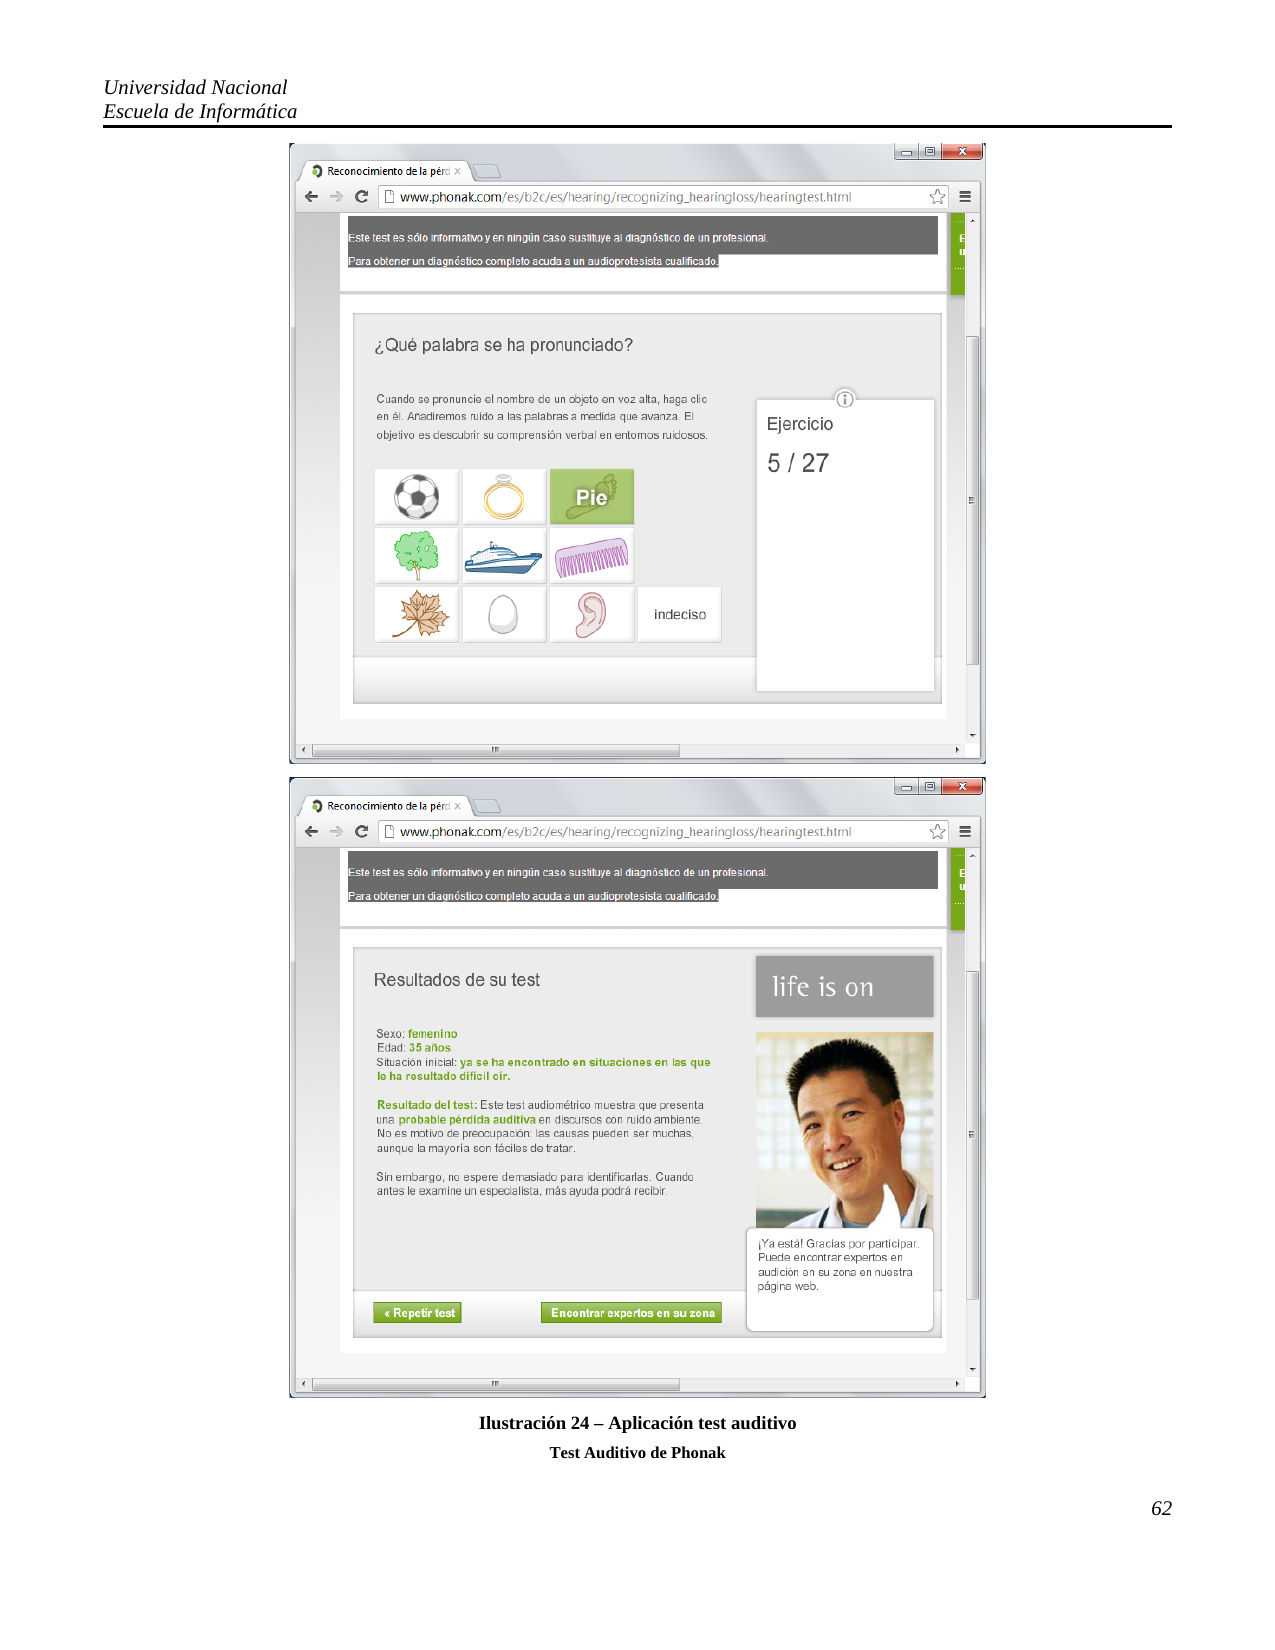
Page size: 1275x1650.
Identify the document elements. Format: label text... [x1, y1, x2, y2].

picture [289, 777, 986, 1398]
picture [289, 143, 986, 764]
